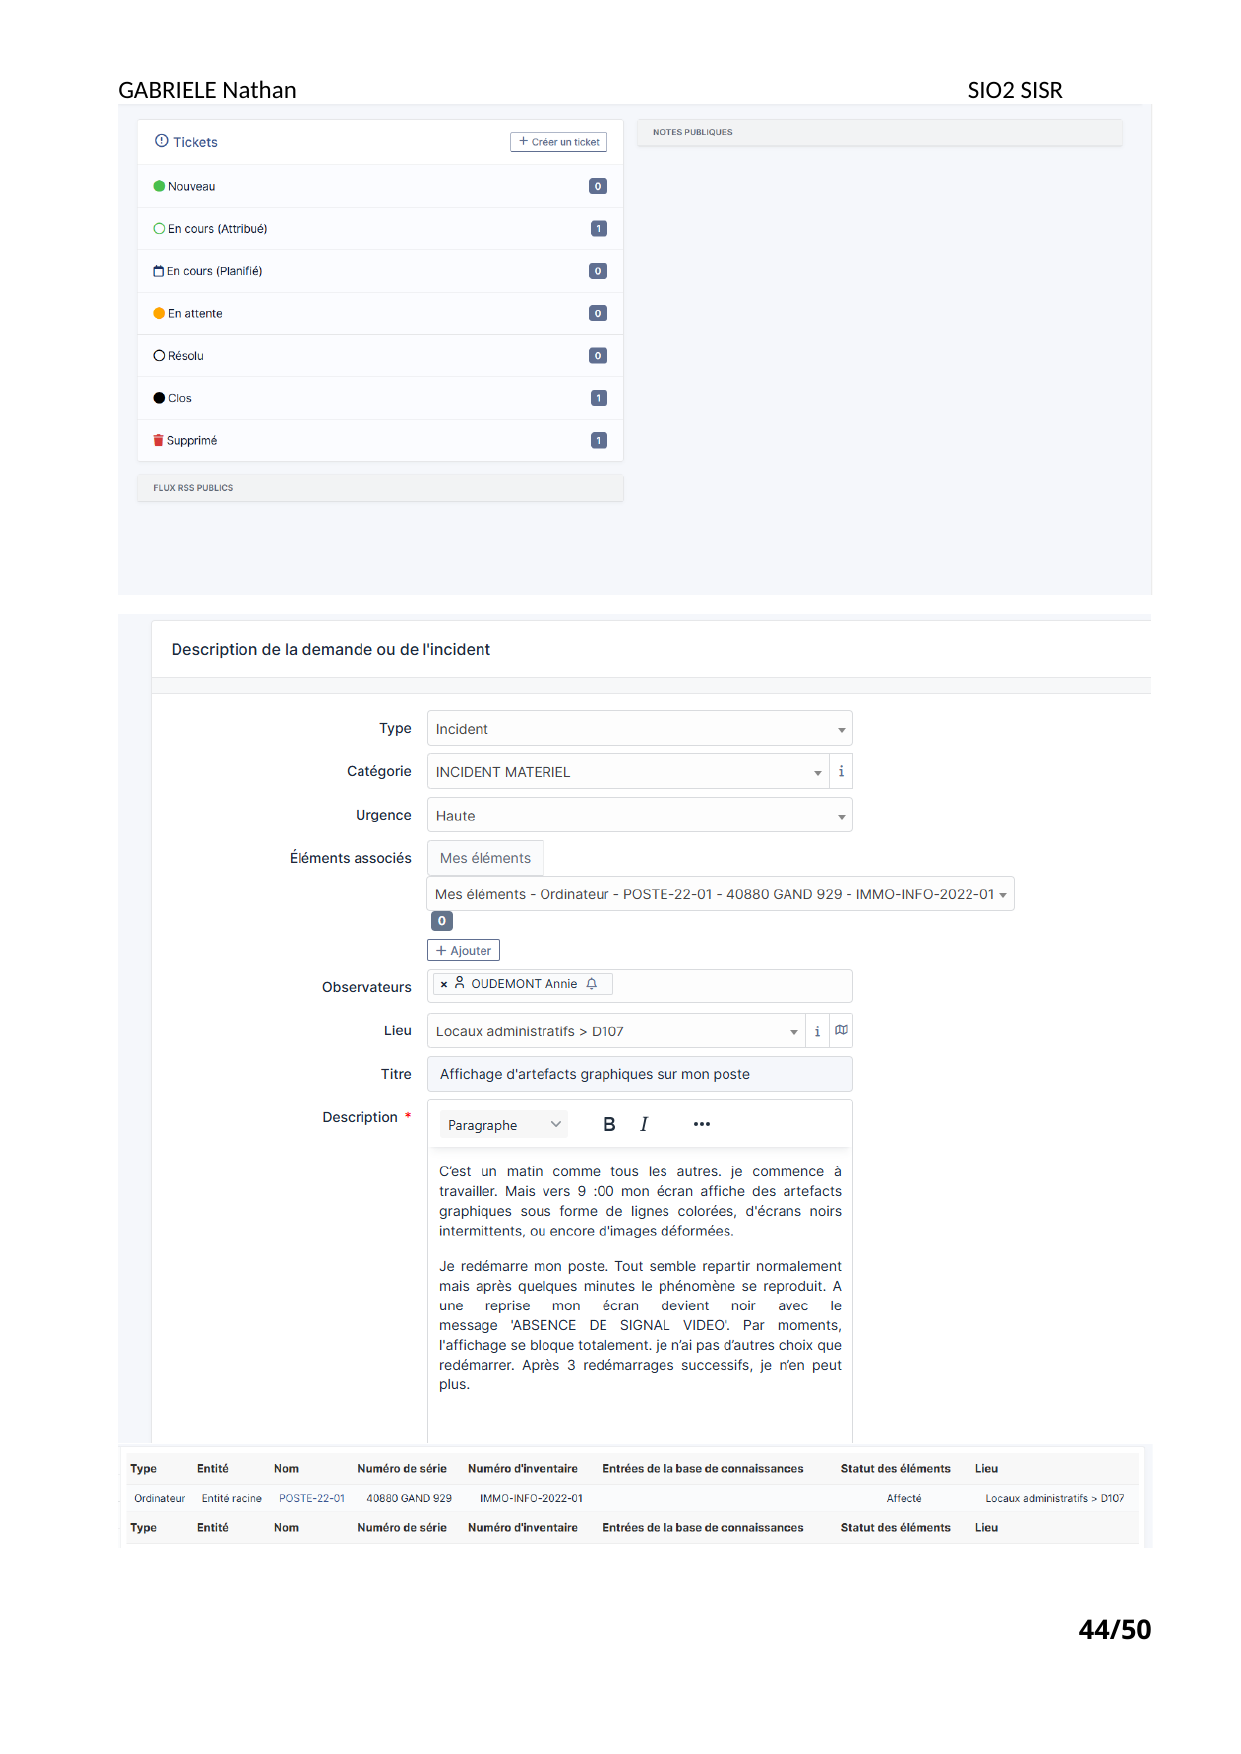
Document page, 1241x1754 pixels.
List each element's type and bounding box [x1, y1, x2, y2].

picture [118, 614, 1151, 1443]
picture [118, 104, 1153, 595]
picture [118, 1444, 1153, 1548]
